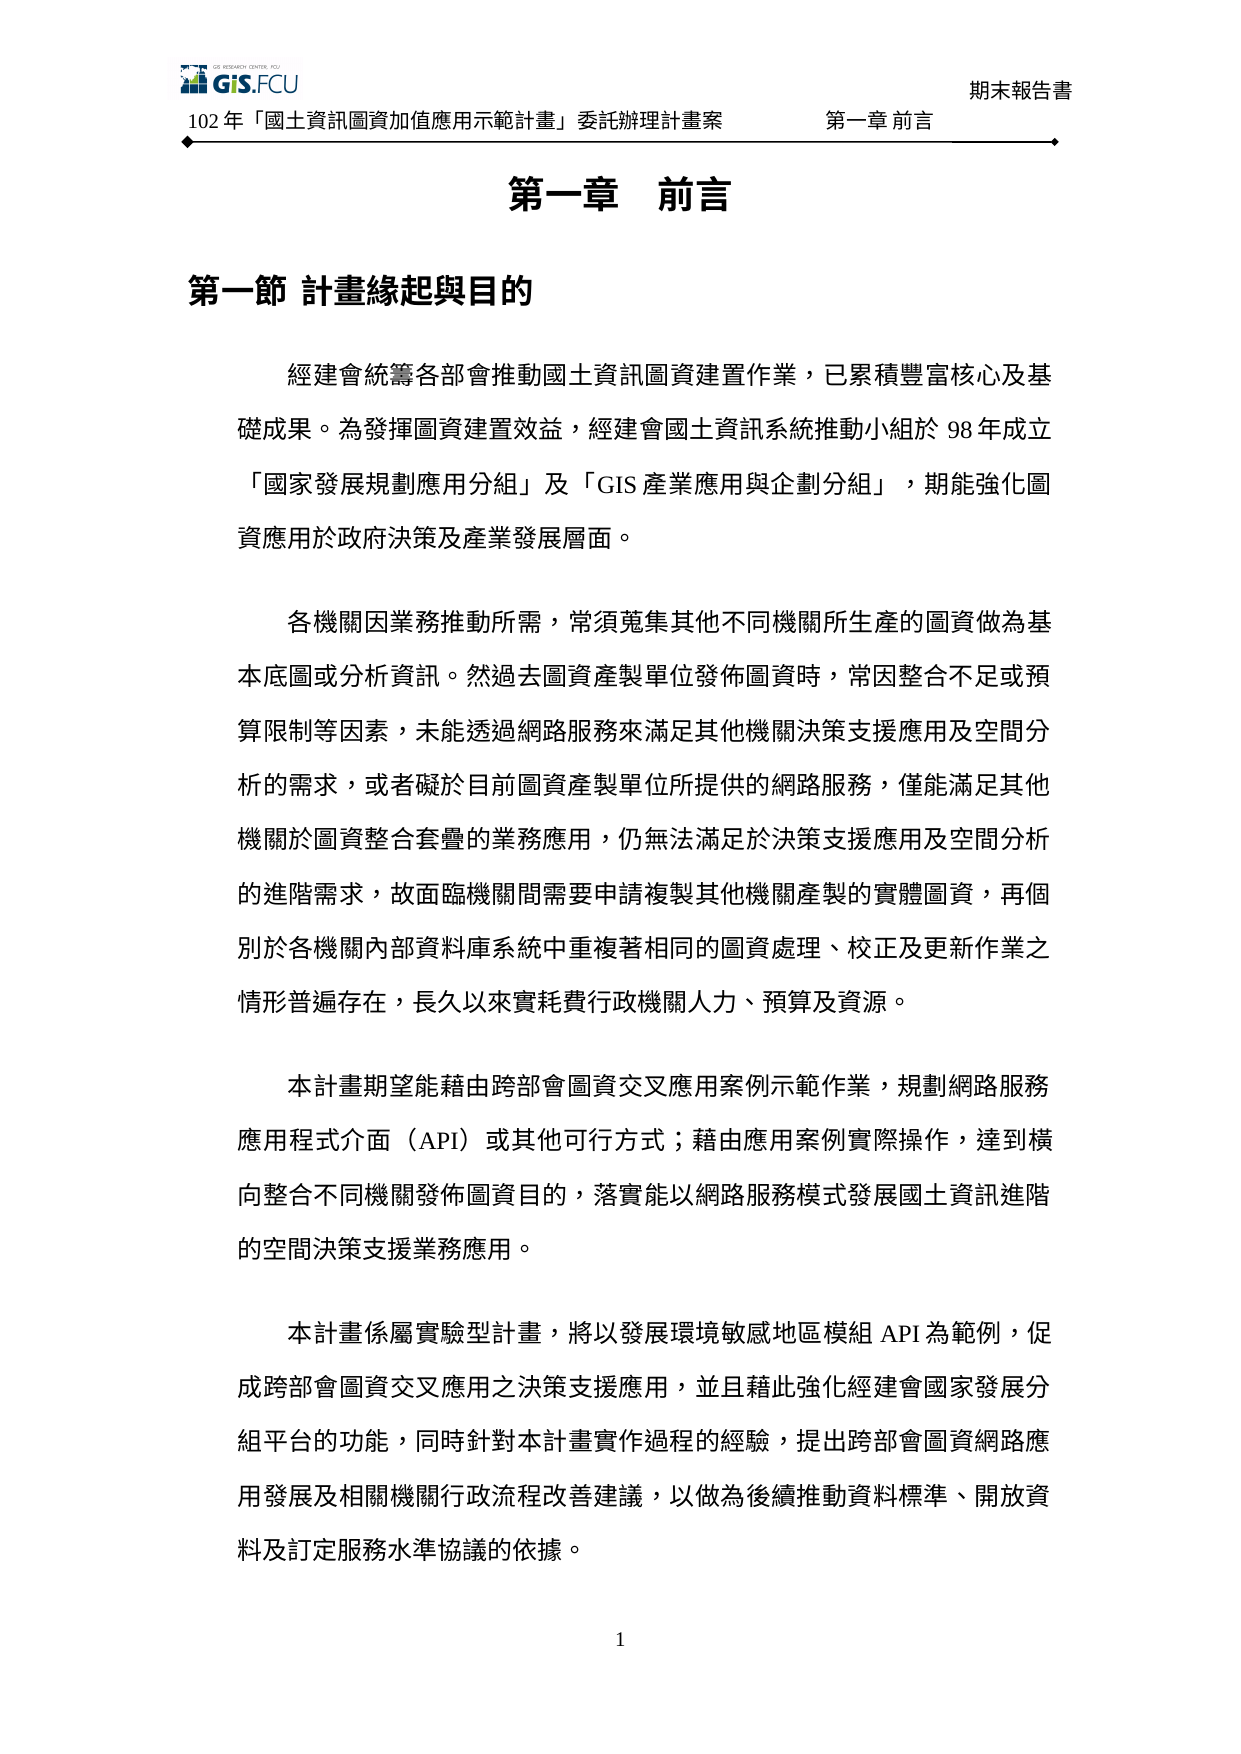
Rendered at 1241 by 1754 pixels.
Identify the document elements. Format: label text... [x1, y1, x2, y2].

subtitle 計畫緣起與目的 [187, 275, 1053, 323]
text 經建會統籌各部會推動國土資訊圖資建置作業，已累積豐富核心及基礎成果。為發揮圖資建置效益，經建會國土資訊系統推動小組於98年成立「國家發展規劃應用分組」及「GIS產業應用與企劃分組」，期能強化圖資應用於政府決策及產業發展層面。 [237, 366, 1053, 565]
text 本計畫期望能藉由跨部會圖資交叉應用案例示範作業，規劃網路服務、應用程式介面（API）或其他可行方式；藉由應用案例實際操作，達到橫向整合不同機關發佈圖資目的，落實能以網路服務模式發展國土資訊進階的空間決策支援業務應用。 [237, 1077, 1053, 1276]
subtitle 前言 [187, 164, 1053, 219]
text 各機關因業務推動所需，常須蒐集其他不同機關所生產的圖資做為基本底圖或分析資訊。然過去圖資產製單位發佈圖資時，常因整合不足或預算限制等因素，未能透過網路服務來滿足其他機關決策支援應用及空間分析的需求，或者礙於目前圖資產製單位所提供的網路服務，僅能滿足其他機關於圖資整合套疊的業務應用，仍無法滿足於決策支援應用及空間分析的進階需求，故面臨機關間需要申請複製其他機關產製的實體圖資，再個別於各機關內部資料庫系統中重複著相同的圖資處理、校正及更新作業之情形普遍存在，長久以來實耗費行政機關人力、預算及資源。 [237, 613, 1053, 1029]
text 本計畫係屬實驗型計畫，將以發展環境敏感地區模組API為範例，促成跨部會圖資交叉應用之決策支援應用，並且藉此強化經建會國家發展分組平台的功能，同時針對本計畫實作過程的經驗，提出跨部會圖資網路應用發展及相關機關行政流程改善建議，以做為後續推動資料標準、開放資料及訂定服務水準協議的依據。 [237, 1323, 1053, 1577]
picture [167, 57, 304, 100]
